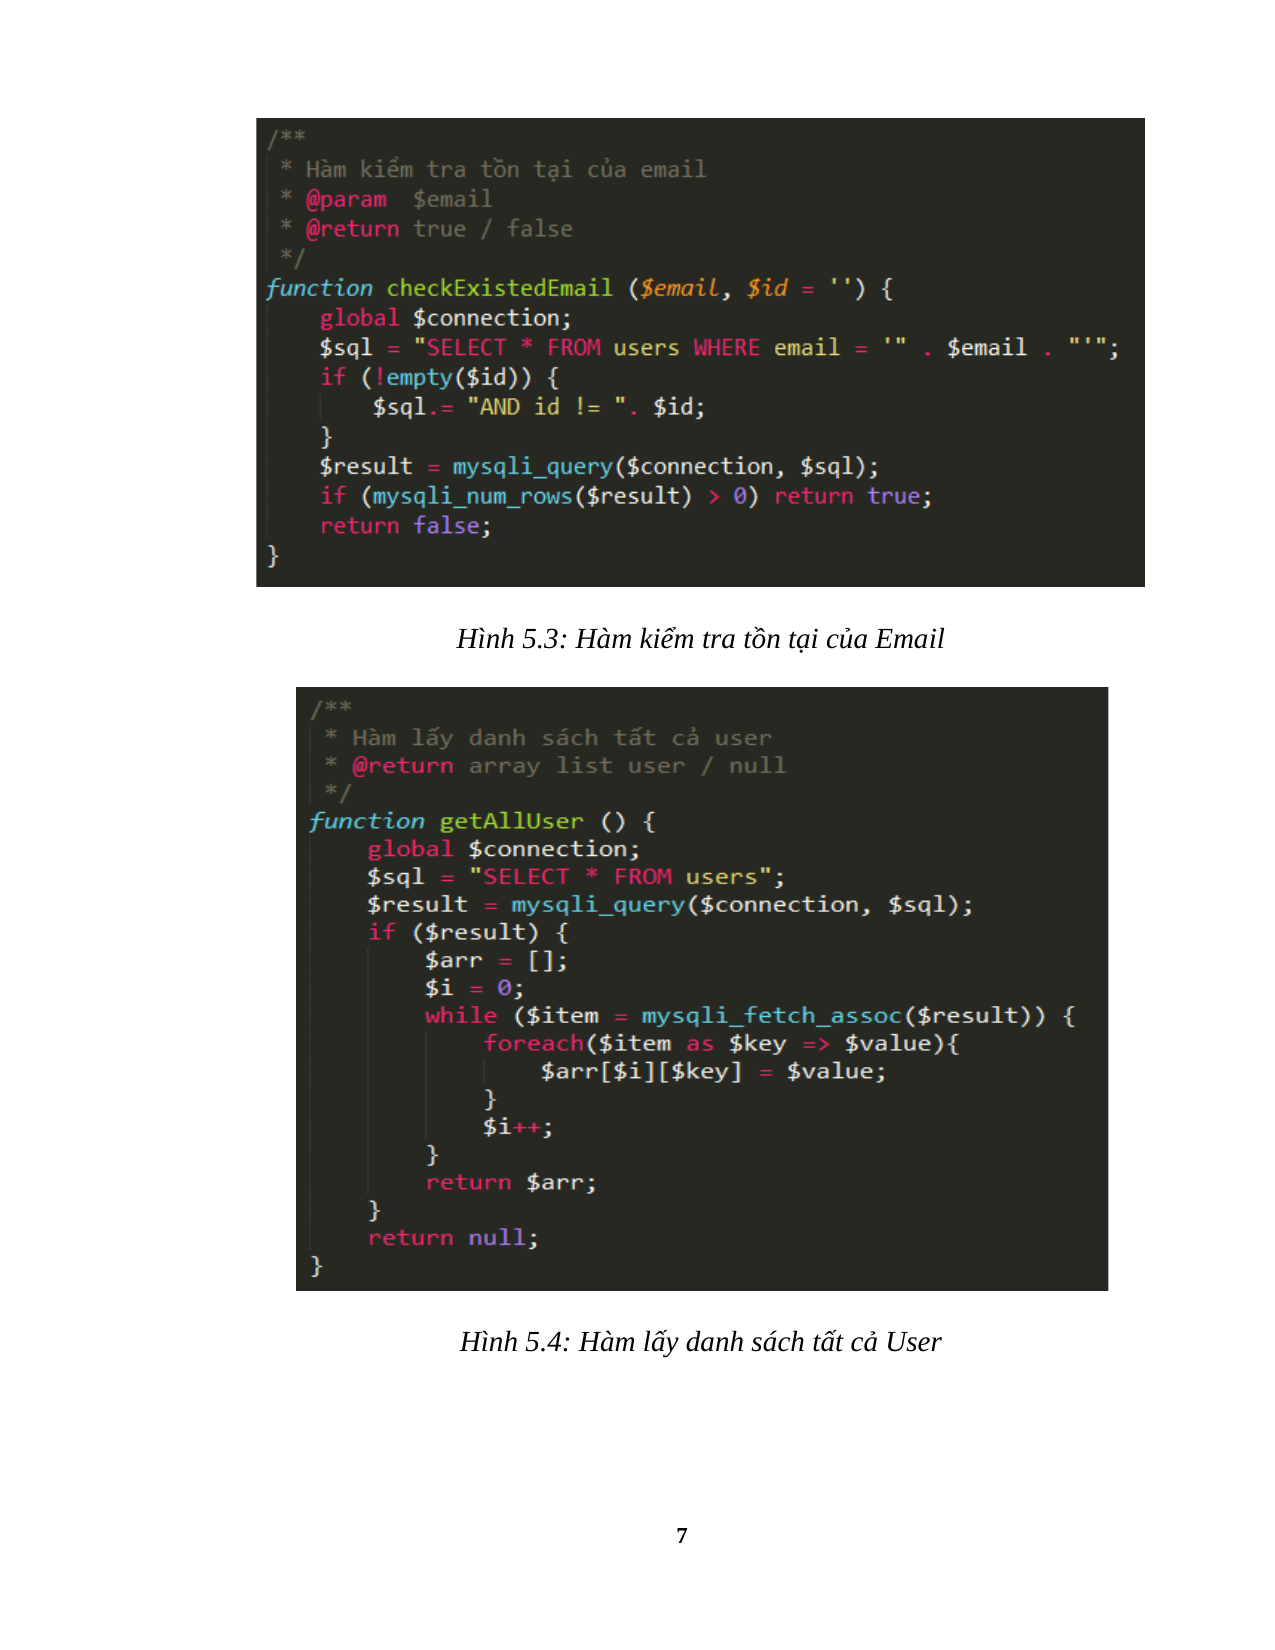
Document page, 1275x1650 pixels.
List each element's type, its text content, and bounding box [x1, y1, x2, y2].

picture [296, 687, 1109, 1291]
text Hình 5.3: Hàm kiểm tra tồn tại của Email [456, 621, 1188, 654]
text Hình 5.4: Hàm lấy danh sách tất cả User [459, 1324, 1188, 1358]
text 7 [676, 1522, 1188, 1548]
picture [256, 118, 1145, 587]
